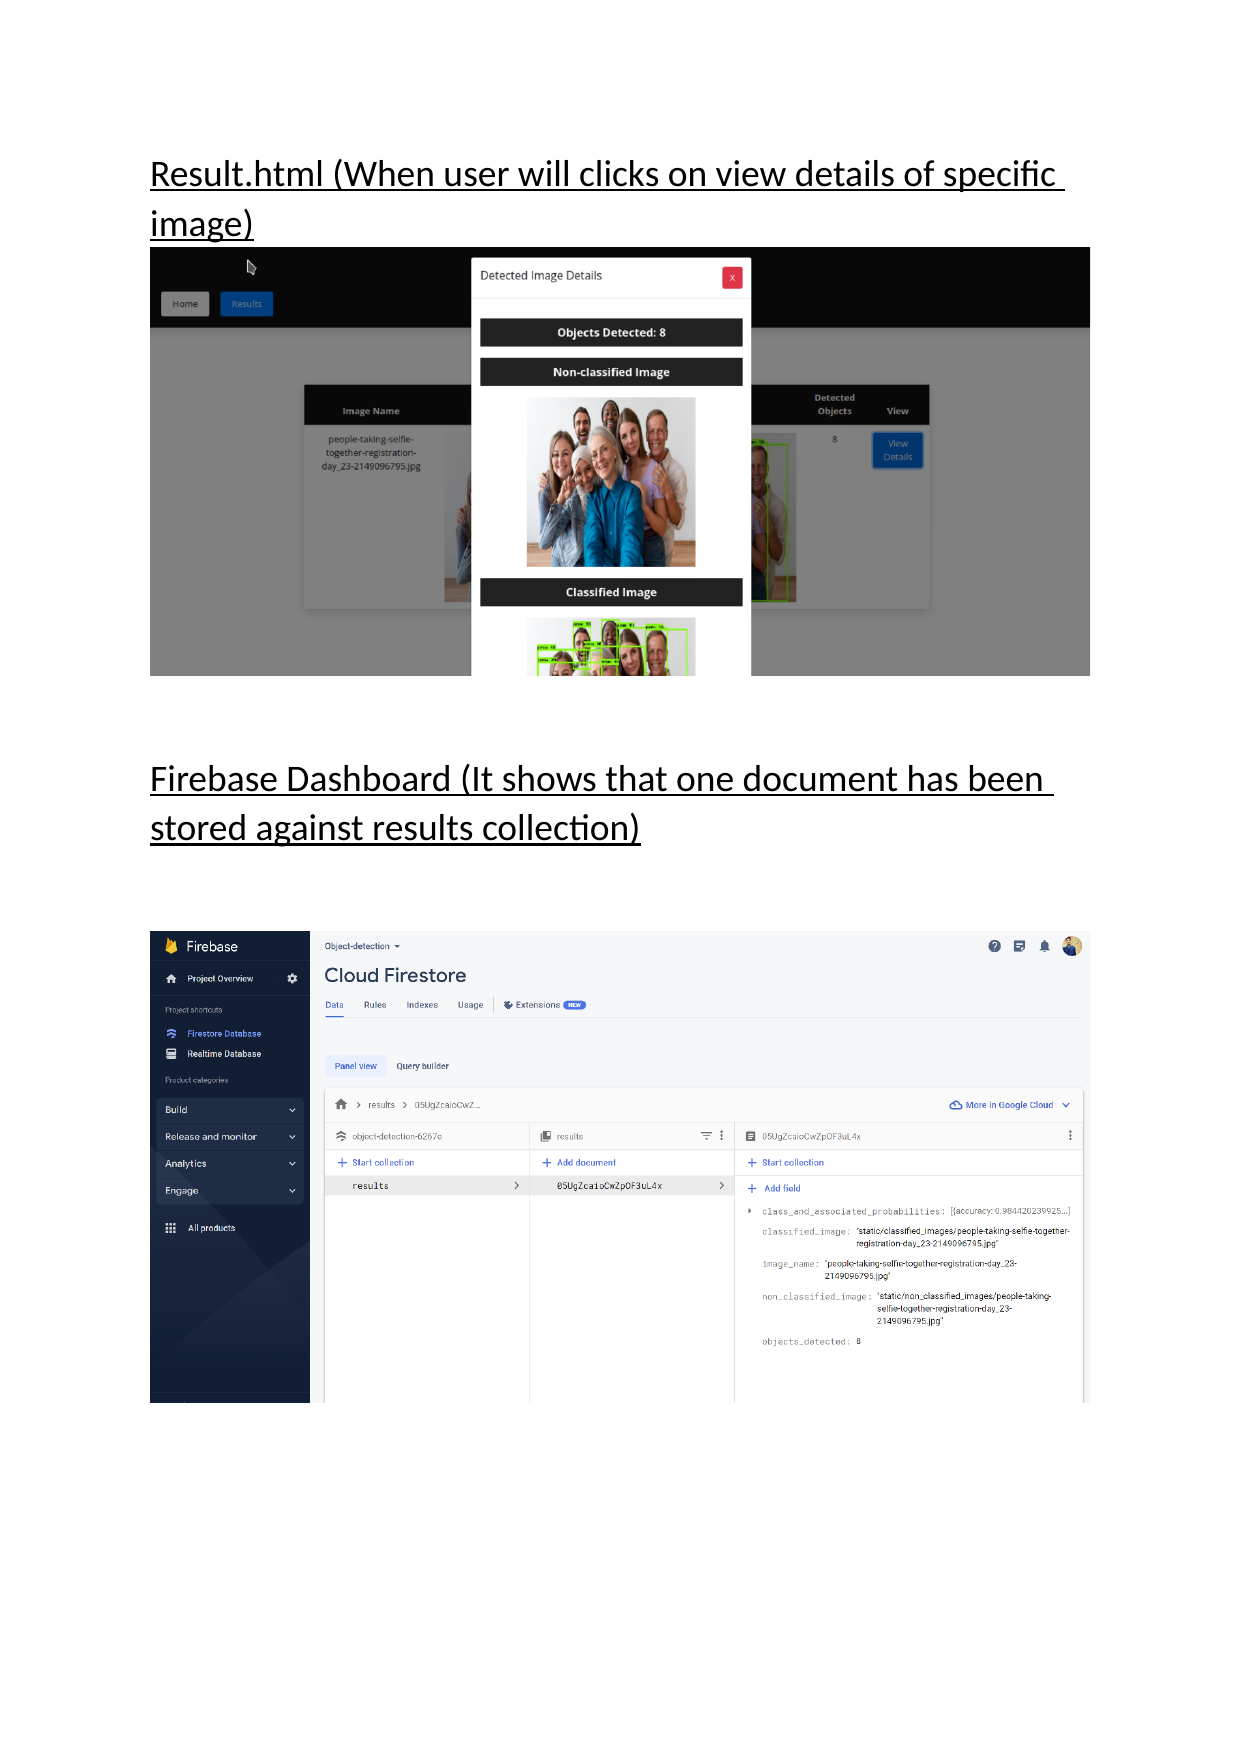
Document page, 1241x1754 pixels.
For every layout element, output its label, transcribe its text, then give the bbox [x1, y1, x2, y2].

picture [150, 247, 1091, 676]
picture [150, 931, 1091, 1403]
text Result.html (When user will clicks on view details of specific image) [150, 150, 1090, 247]
text Firebase Dashboard (It shows that one document has been stored against results collection) [150, 755, 1090, 850]
